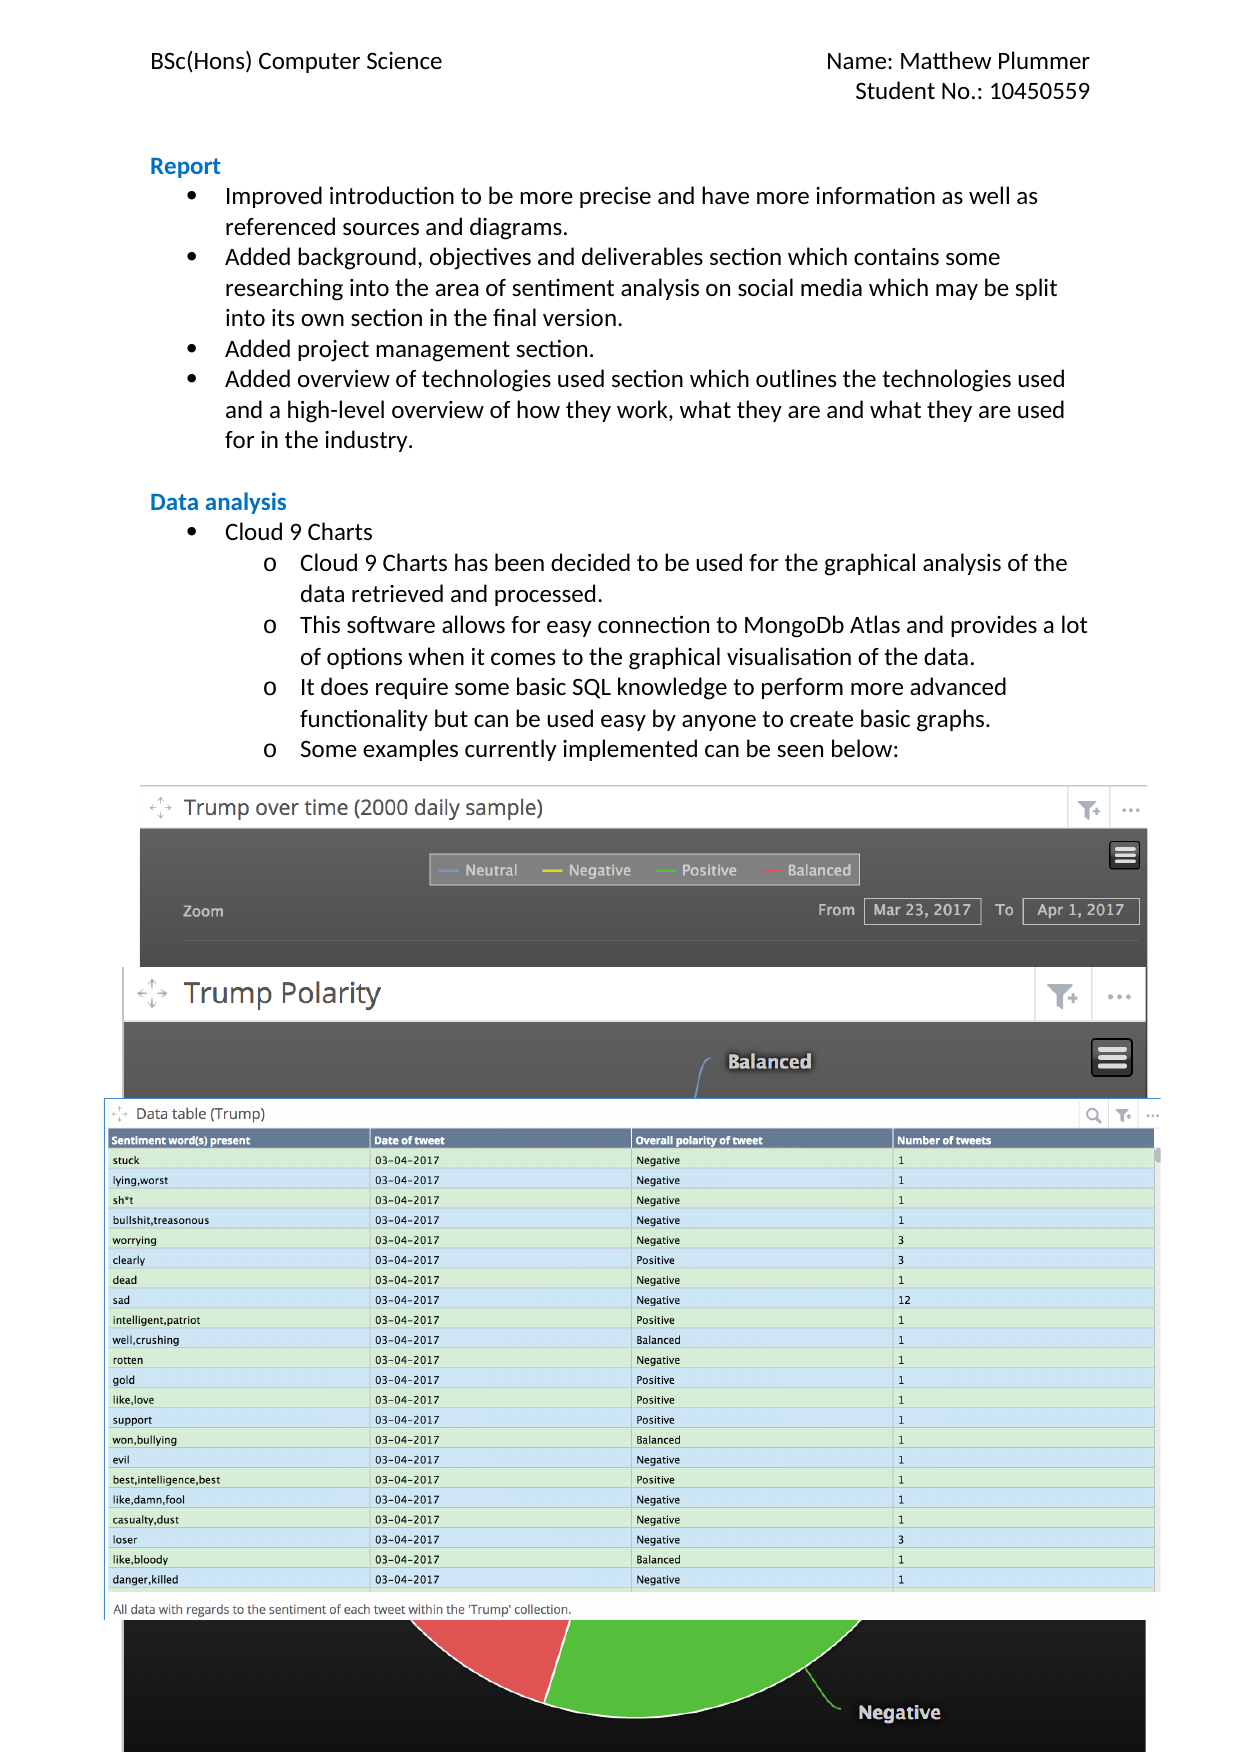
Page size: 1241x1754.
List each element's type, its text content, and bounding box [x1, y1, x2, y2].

list Added project management section. [187, 333, 1090, 364]
list It does require some basic SQL knowledge to perform more advanced functionality but can be used easy by anyone to create basic graphs. [262, 671, 1090, 734]
list Cloud 9 Charts [187, 516, 1090, 547]
list Cloud 9 Charts has been decided to be used for the graphical analysis of the data retrieved and processed. [262, 547, 1090, 609]
list Improved introduction to be more precise and have more information as well as referenced sources and diagrams. [187, 181, 1090, 242]
text Report [150, 150, 1090, 181]
text Data analysis [150, 486, 1090, 516]
list Added overview of technologies used section which outlines the technologies used and a high-level overview of how they work, what they are and what they are used for in the industry. [187, 364, 1090, 455]
list Added background, objectives and deliverables section which contains some researching into the area of sentiment analysis on social media which may be split into its own section in the final version. [187, 242, 1090, 333]
list Some examples currently implemented can be seen below: [262, 734, 1090, 765]
picture [102, 785, 1160, 1752]
list This software allows for easy connection to MongoDb Atlas and provides a lot of options when it comes to the graphical visualisation of the data. [262, 609, 1090, 671]
